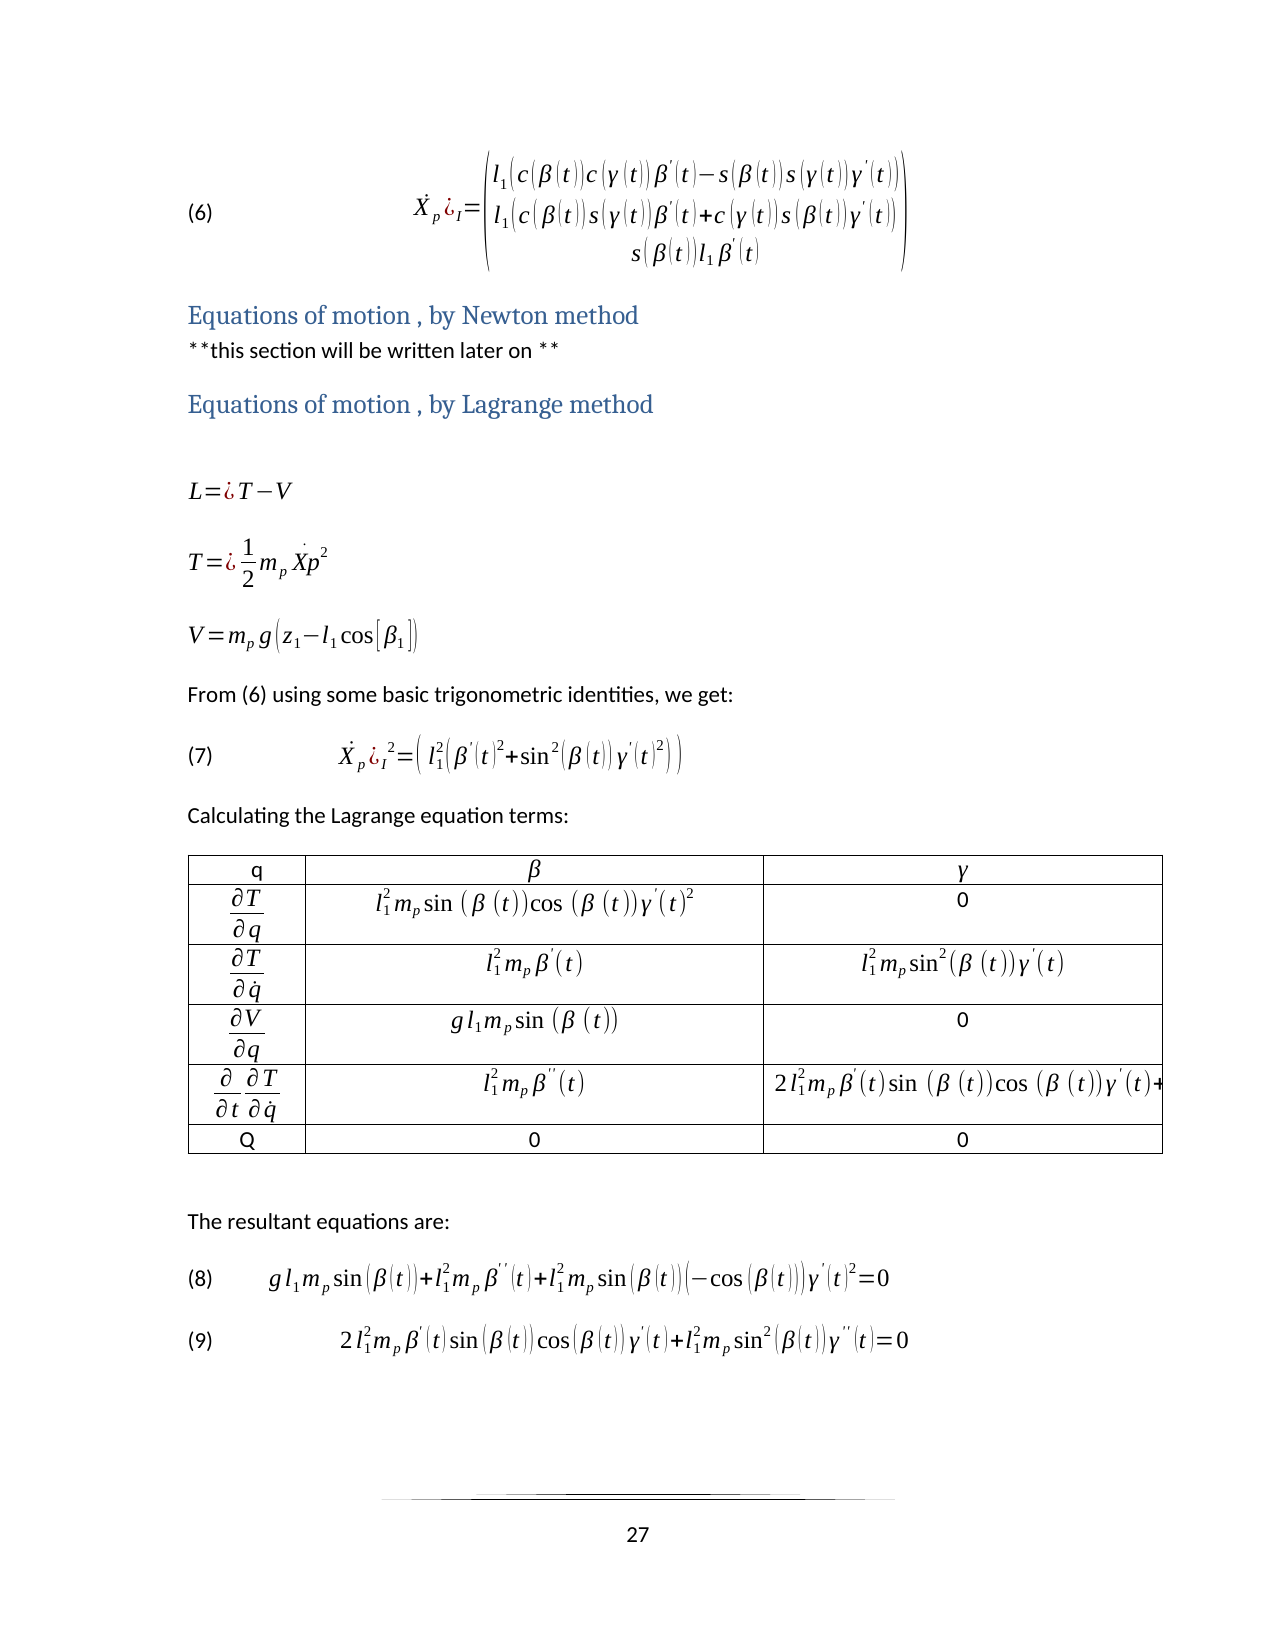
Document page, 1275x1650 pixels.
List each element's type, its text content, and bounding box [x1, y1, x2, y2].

table_cell [306, 1005, 763, 1064]
table_cell [189, 1005, 305, 1064]
table_cell [306, 885, 763, 944]
text (9) [187, 1322, 1087, 1357]
table_header q [189, 856, 305, 884]
table_cell [306, 1065, 763, 1124]
text **this section will be written later on ** [187, 336, 1087, 364]
subtitle Equations of motion , by Lagrange method [187, 389, 1087, 420]
text (8) [187, 1260, 1087, 1297]
table_cell 0 [306, 1125, 763, 1153]
table_cell [189, 885, 305, 944]
table_cell 0 [764, 1005, 1162, 1064]
text From (6) using some basic trigonometric identities, we get: [187, 680, 1087, 708]
table_cell [306, 945, 763, 1004]
table_cell [189, 1065, 305, 1124]
table_cell [764, 945, 1162, 1004]
table_cell Q [189, 1125, 305, 1153]
table_cell 0 [764, 885, 1162, 944]
table_cell 0 [764, 1125, 1162, 1153]
text (7) [187, 733, 1087, 777]
table_cell [189, 945, 305, 1004]
table_header [764, 856, 1162, 884]
text Calculating the Lagrange equation terms: [187, 802, 1087, 829]
text The resultant equations are: [187, 1207, 1087, 1235]
subtitle Equations of motion , by Newton method [187, 300, 1087, 331]
table_cell [764, 1065, 1162, 1124]
table_header [306, 856, 763, 884]
text (6) [187, 150, 1087, 275]
